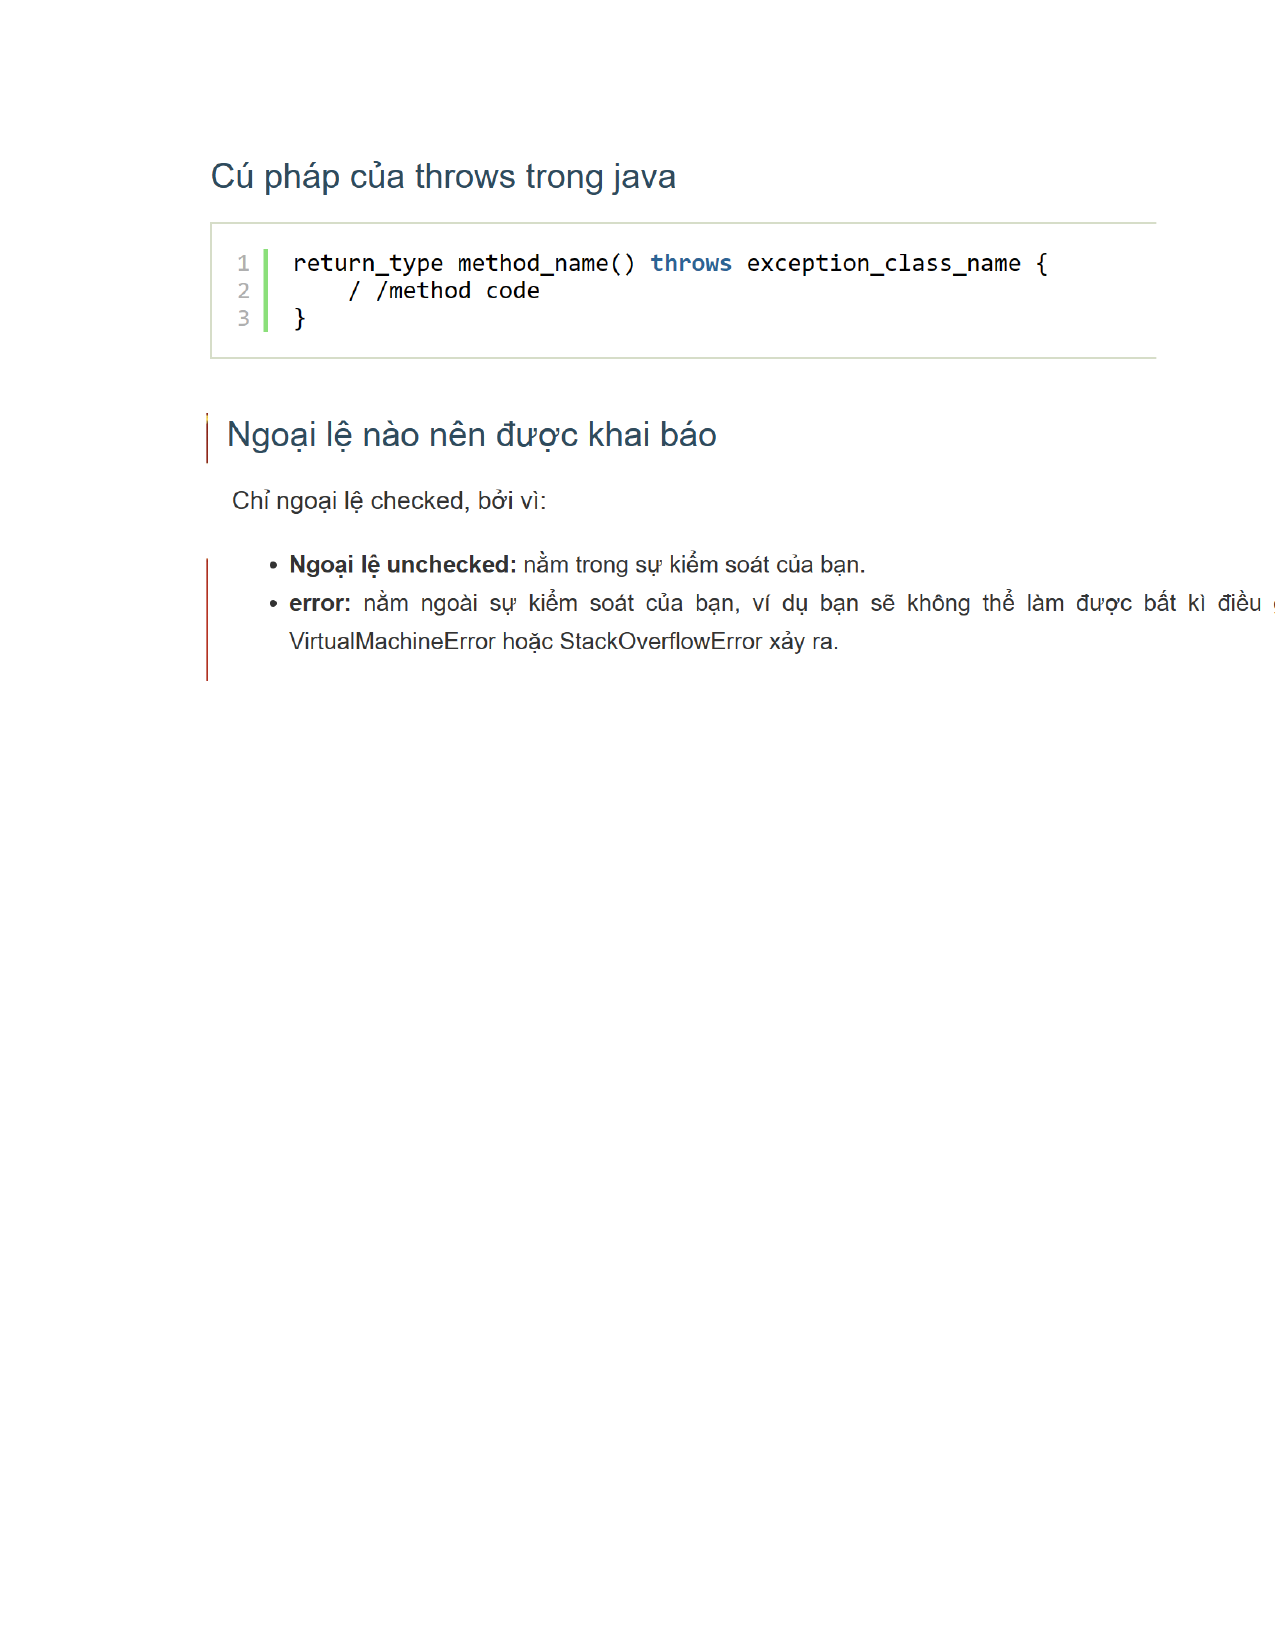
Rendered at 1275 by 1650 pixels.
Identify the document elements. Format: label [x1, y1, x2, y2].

picture [206, 150, 1157, 374]
picture [206, 413, 1275, 681]
